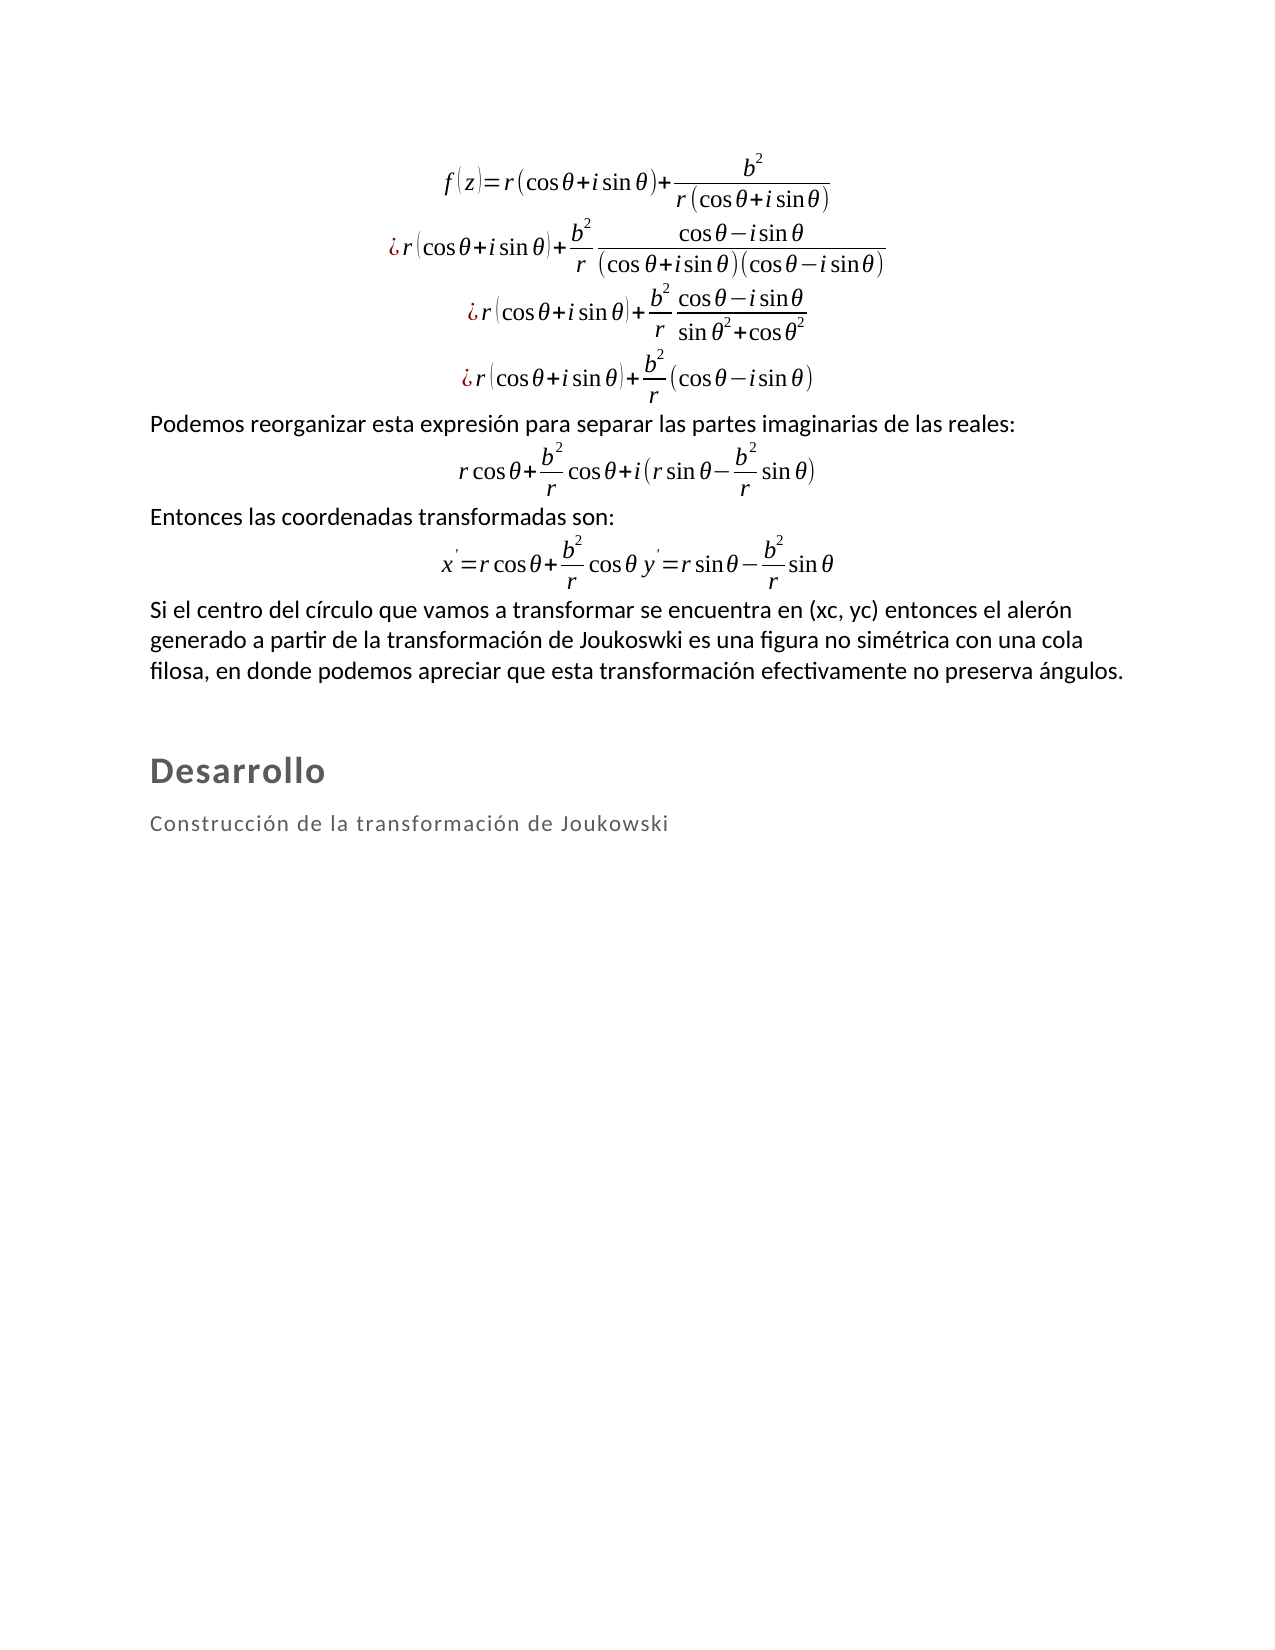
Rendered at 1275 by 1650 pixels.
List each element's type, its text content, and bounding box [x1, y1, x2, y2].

subtitle Construcción de la transformación de Joukowski [150, 809, 1125, 837]
text Entonces las coordenadas transformadas son: [150, 501, 1125, 532]
subtitle Desarrollo [150, 747, 1125, 793]
text Si el centro del círculo que vamos a transformar se encuentra en (xc, yc) entonces el alerón generado a partir de la transformación de Joukoswki es una figura no simétrica con una cola filosa, en donde podemos apreciar que esta transformación efectivamente no preserva ángulos. [150, 594, 1125, 686]
text Podemos reorganizar esta expresión para separar las partes imaginarias de las reales: [150, 408, 1125, 439]
